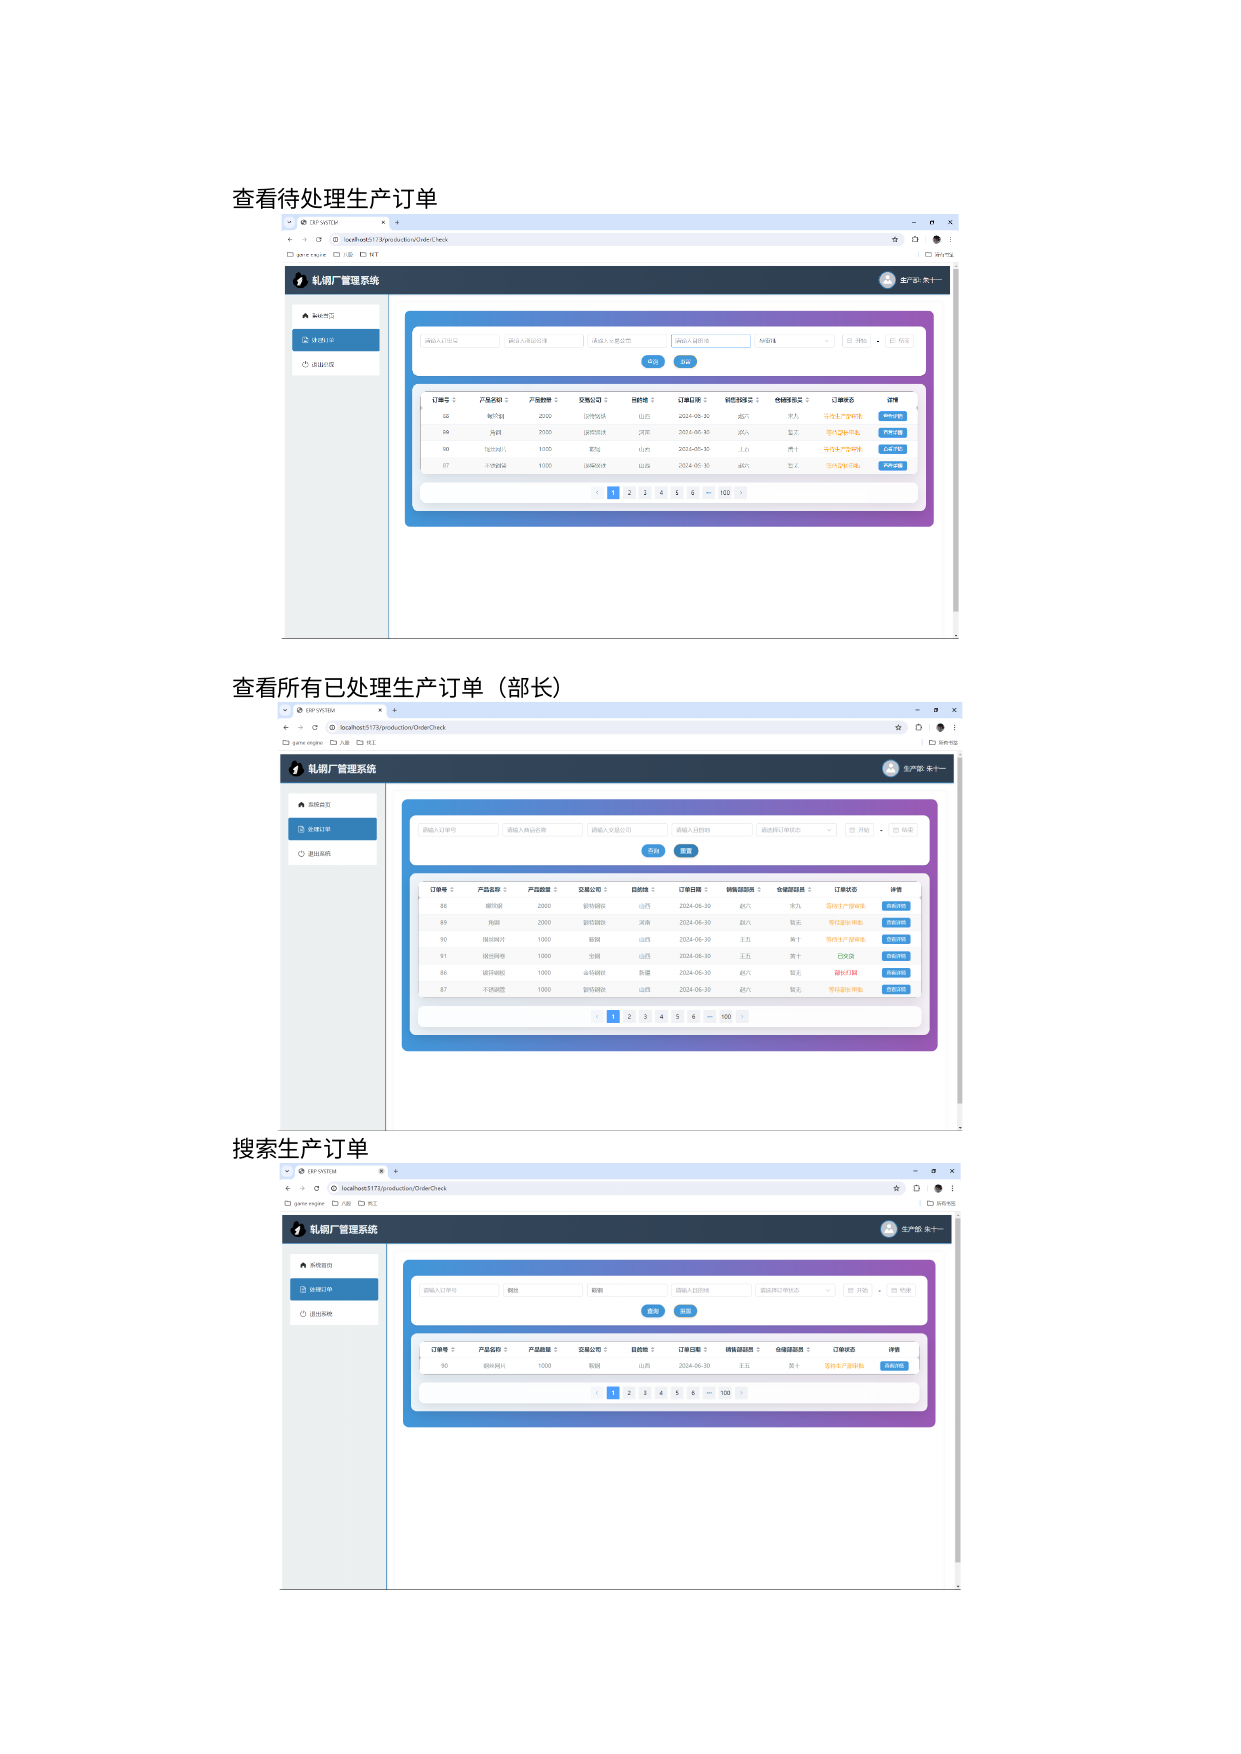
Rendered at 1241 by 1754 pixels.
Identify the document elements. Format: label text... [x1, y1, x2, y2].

picture [279, 1163, 961, 1590]
list 搜索生产订单 [232, 1131, 1053, 1164]
list 查看待处理生产订单 [232, 181, 1053, 214]
list 查看所有已处理生产订单（部长） [232, 669, 1053, 703]
picture [281, 214, 959, 639]
picture [277, 702, 963, 1131]
